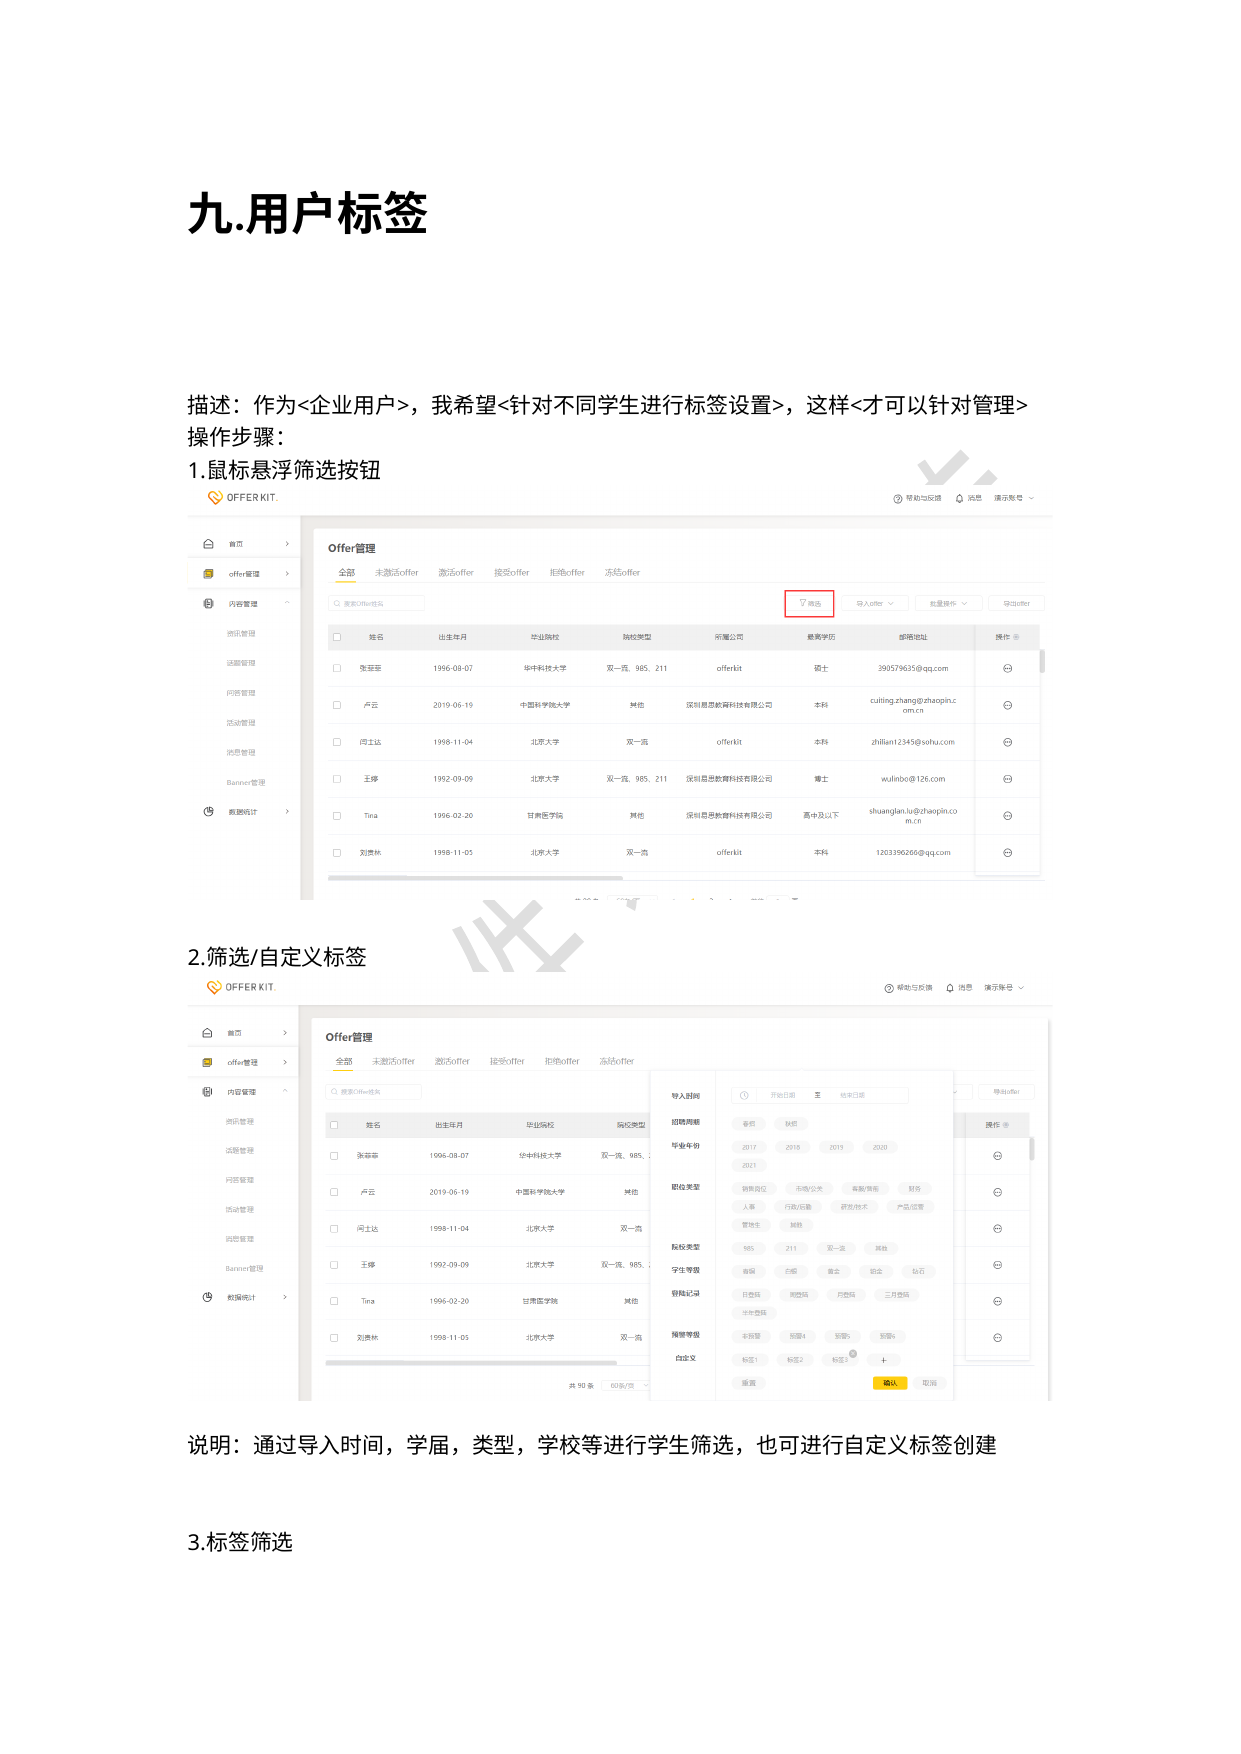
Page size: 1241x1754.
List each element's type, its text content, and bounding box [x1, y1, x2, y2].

text 操作步骤： [187, 420, 1053, 452]
text 说明：通过导入时间，学届，类型，学校等进行学生筛选，也可进行自定义标签创建 [187, 1427, 1053, 1460]
text 描述：作为<企业用户>，我希望<针对不同学生进行标签设置>，这样<才可以针对管理> [187, 387, 1053, 420]
text 3.标签筛选 [187, 1525, 1053, 1557]
picture [187, 972, 1053, 1401]
text 1.鼠标悬浮筛选按钮 [187, 452, 1053, 485]
text 2.筛选/自定义标签 [187, 940, 1053, 972]
picture [187, 485, 1053, 900]
subtitle 九.用户标签 [187, 162, 1053, 259]
